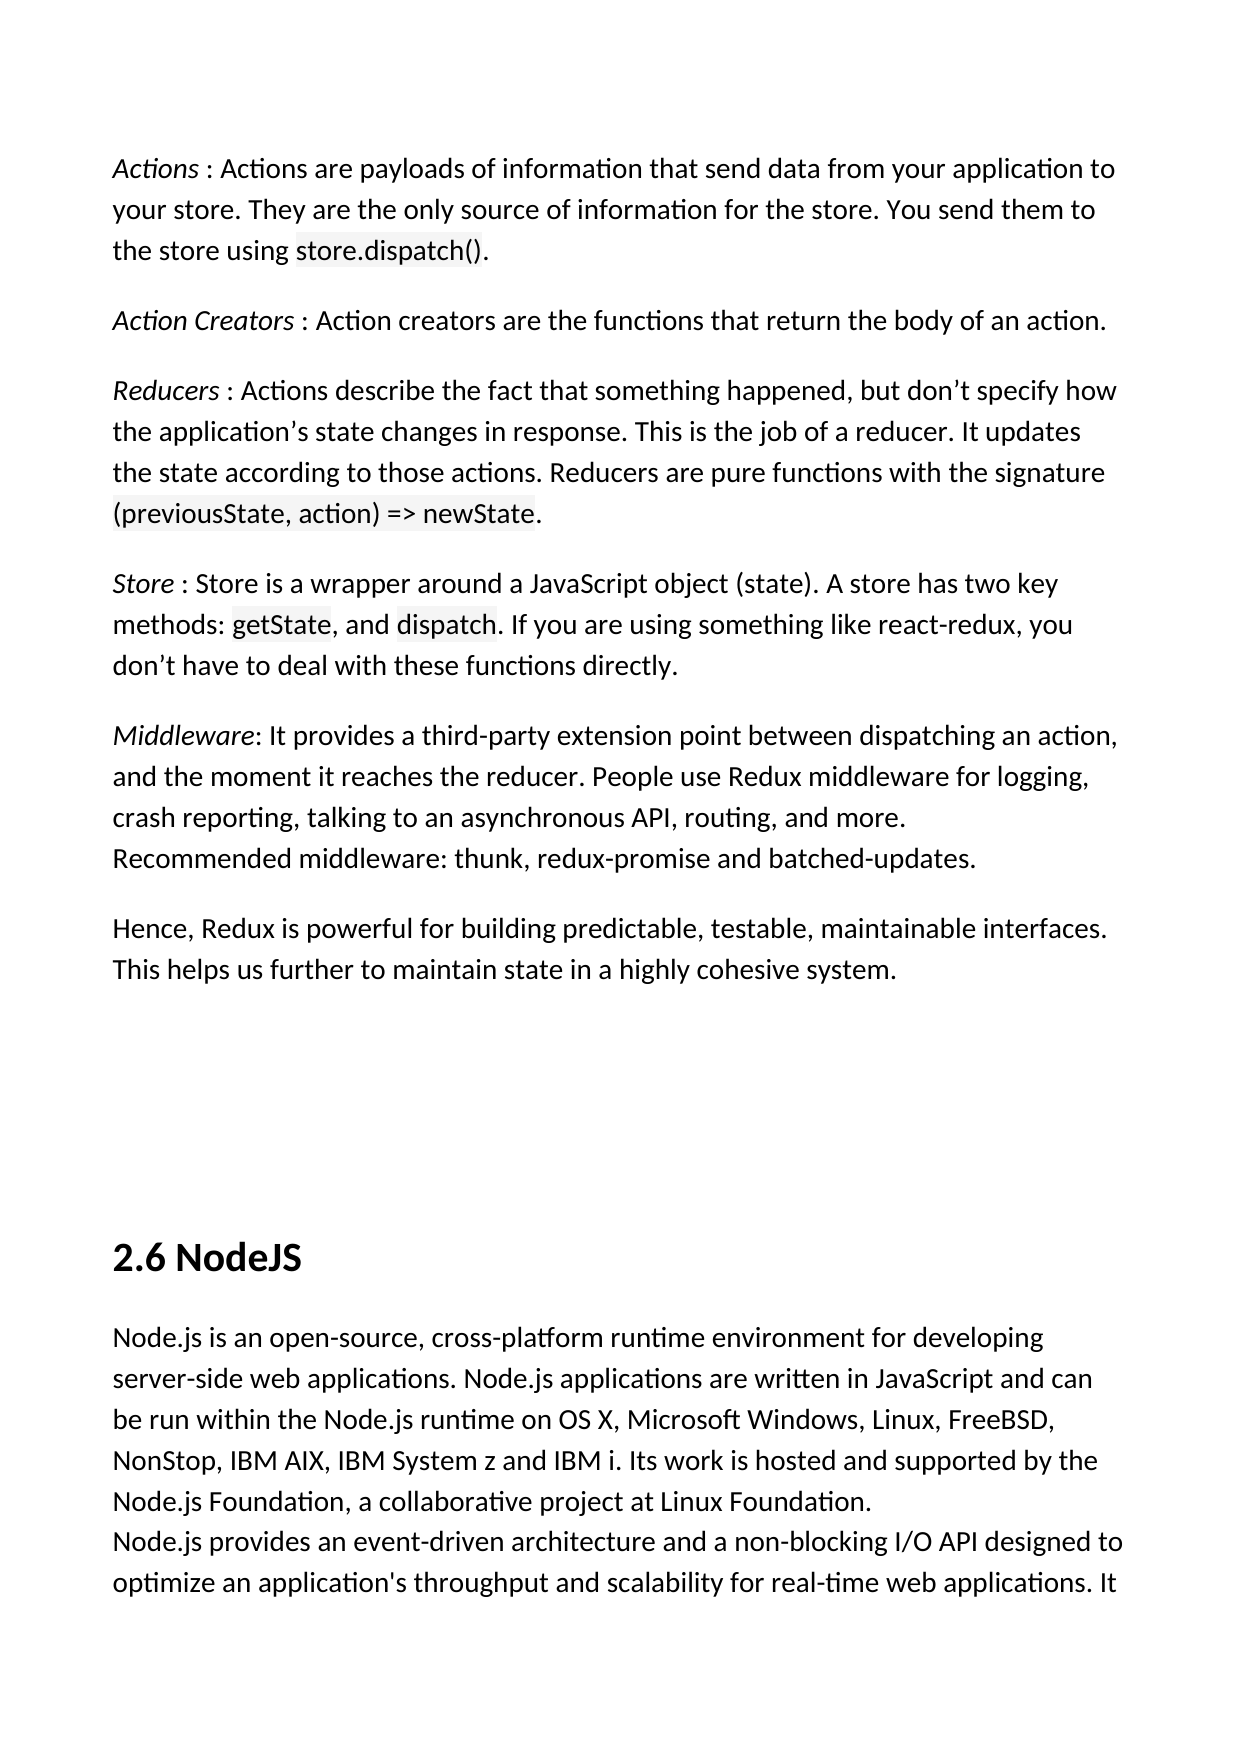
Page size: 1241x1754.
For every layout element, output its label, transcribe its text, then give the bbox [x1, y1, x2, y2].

text Action Creators : Action creators are the functions that return the body of an action. [112, 302, 1128, 338]
text Store : Store is a wrapper around a JavaScript object (state). A store has two key methods: getState, and dispatch. If you are using something like react-redux, you don’t have to deal with these functions directly. [112, 565, 1128, 682]
text 2.6 NodeJS [112, 1231, 1128, 1282]
text Middleware: It provides a third-party extension point between dispatching an action, and the moment it reaches the reducer. People use Redux middleware for logging, crash reporting, talking to an asynchronous API, routing, and more. Recommended middleware: thunk, redux-promise and batched-updates. [112, 717, 1128, 875]
text Reducers : Actions describe the fact that something happened, but don’t specify how the application’s state changes in response. This is the job of a reducer. It updates the state according to those actions. Reducers are pure functions with the signature (previousState, action) => newState. [112, 372, 1128, 531]
text Hence, Redux is powerful for building predictable, testable, maintainable interfaces. This helps us further to maintain state in a highly cohesive system. [112, 910, 1128, 986]
text Node.js is an open-source, cross-platform runtime environment for developing server-side web applications. Node.js applications are written in JavaScript and can be run within the Node.js runtime on OS X, Microsoft Windows, Linux, FreeBSD, NonStop, IBM AIX, IBM System z and IBM i. Its work is hosted and supported by the Node.js Foundation, a collaborative project at Linux Foundation. [112, 1319, 1128, 1518]
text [112, 1523, 1128, 1600]
text Actions : Actions are payloads of information that send data from your application to your store. They are the only source of information for the store. You send them to the store using store.dispatch(). [112, 150, 1128, 267]
